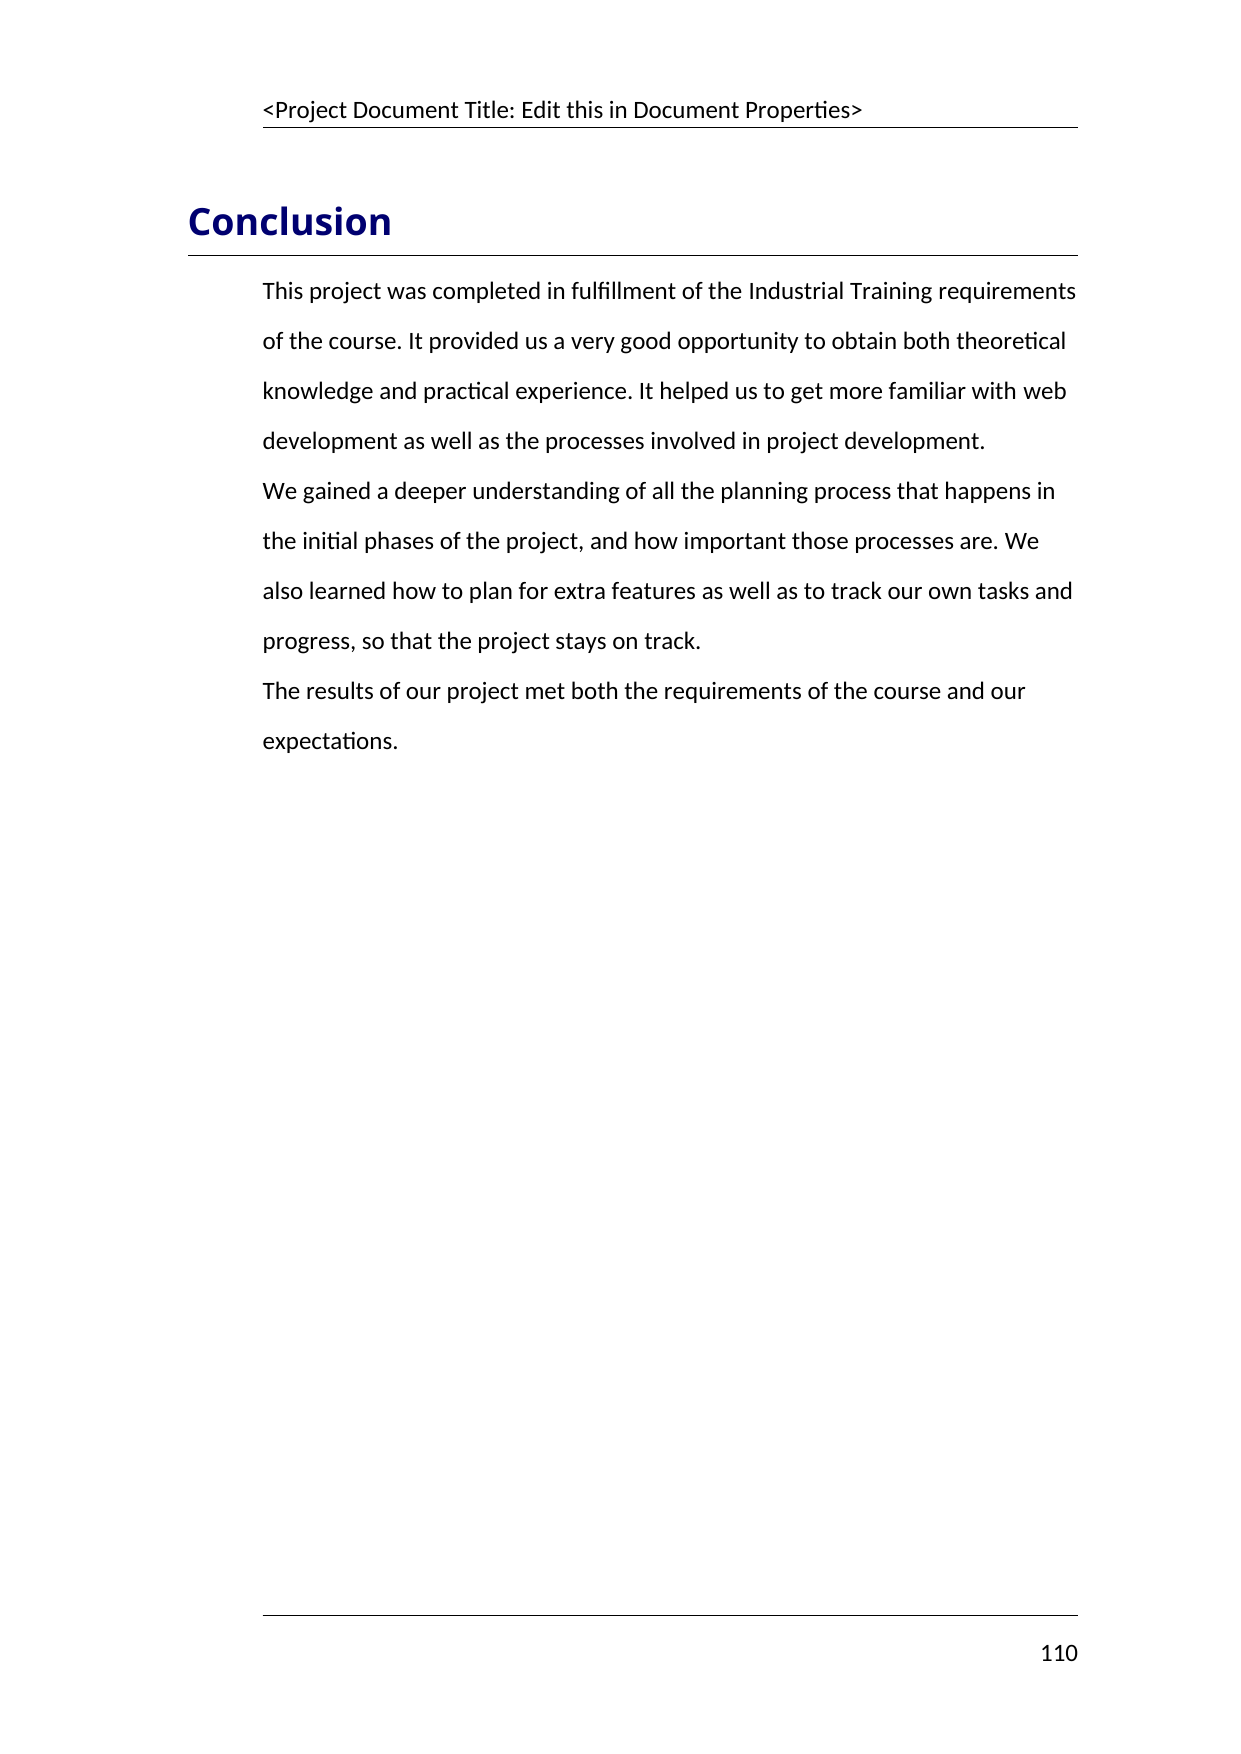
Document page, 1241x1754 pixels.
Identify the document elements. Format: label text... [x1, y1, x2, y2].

text The results of our project met both the requirements of the course and our expectations. [262, 656, 1078, 756]
subtitle Conclusion [187, 195, 1078, 256]
text We gained a deeper understanding of all the planning process that happens in the initial phases of the project, and how important those processes are. We also learned how to plan for extra features as well as to track our own tasks and progress, so that the project stays on track. [262, 456, 1078, 656]
text This project was completed in fulfillment of the Industrial Training requirements of the course. It provided us a very good opportunity to obtain both theoretical knowledge and practical experience. It helped us to get more familiar with web development as well as the processes involved in project development. [262, 256, 1078, 456]
